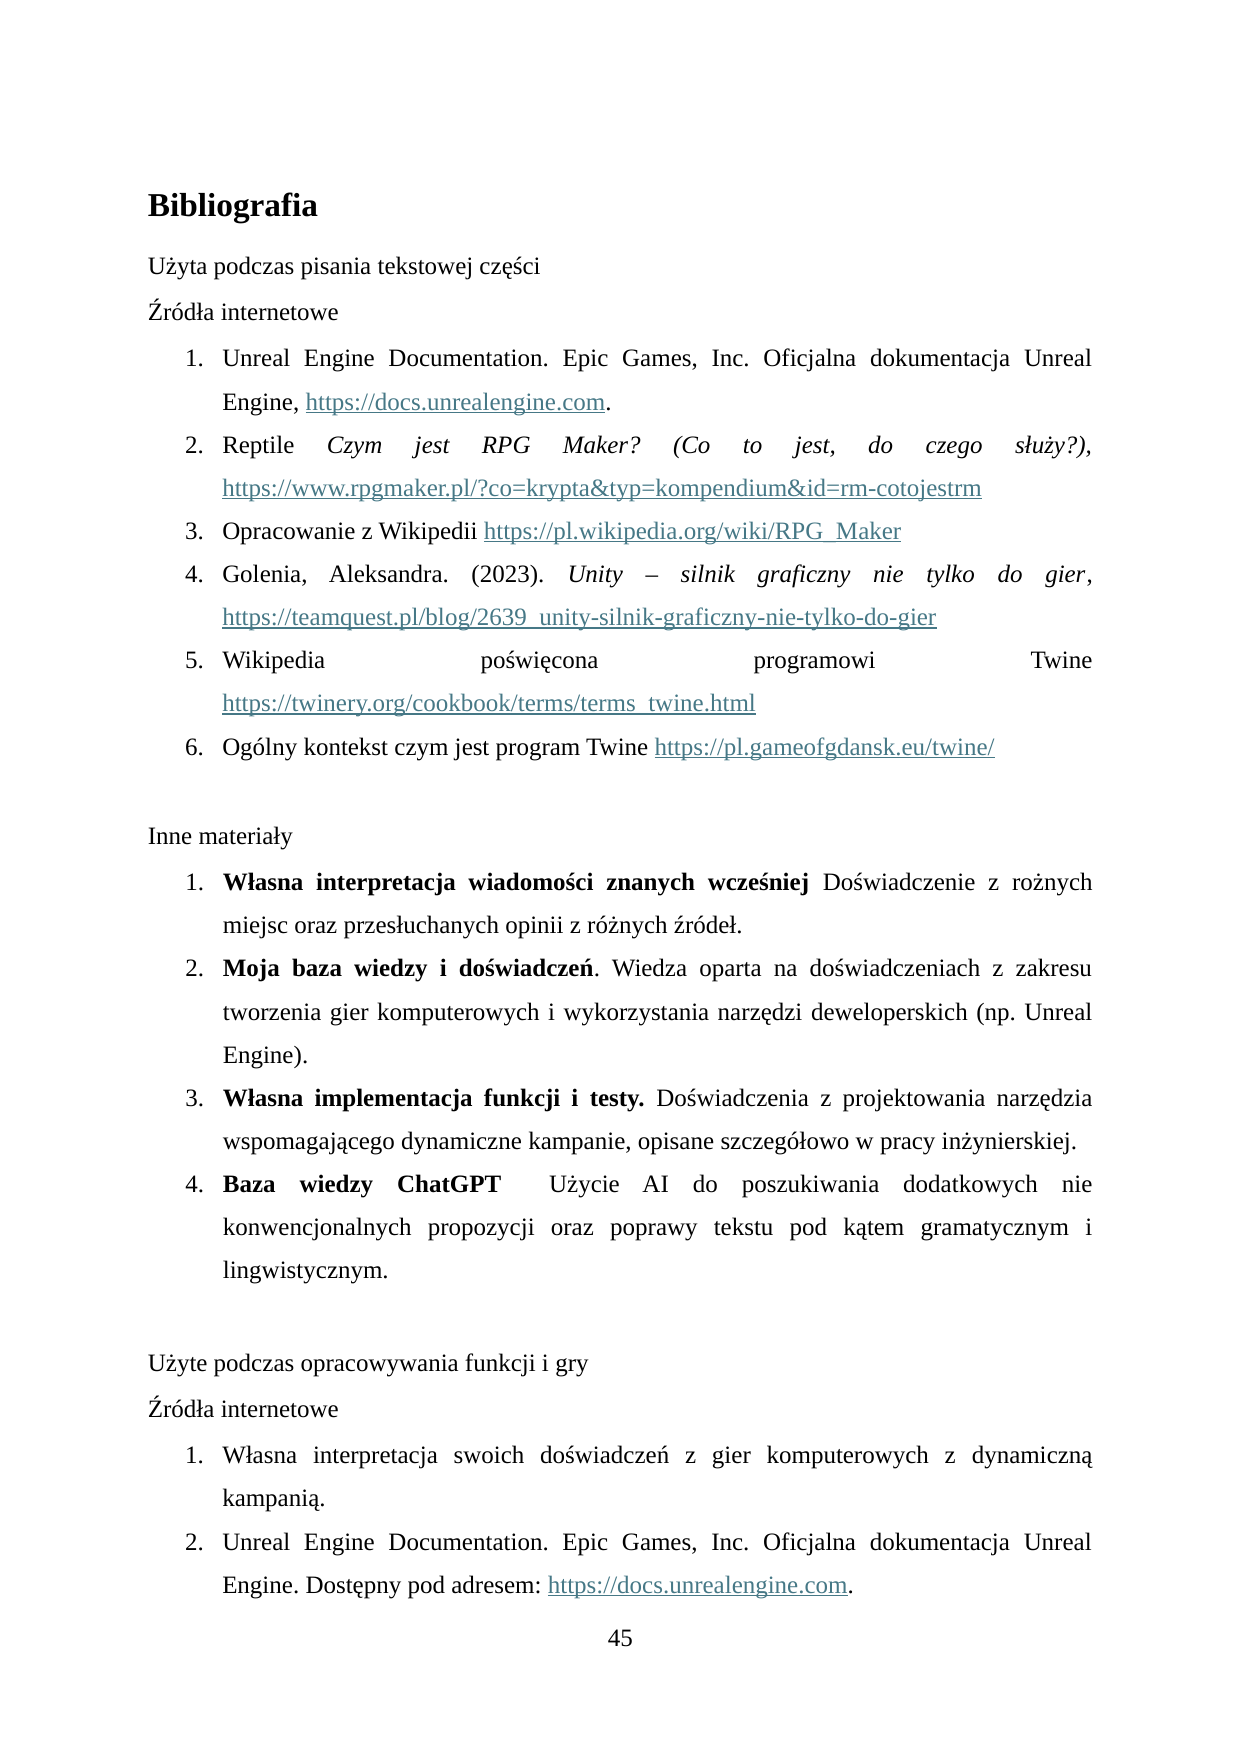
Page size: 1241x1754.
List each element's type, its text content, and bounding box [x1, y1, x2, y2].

list Unreal Engine Documentation. Epic Games, Inc. Oficjalna dokumentacja Unreal Engine. Dostępny pod adresem: https://docs.unrealengine.com. [185, 1527, 1093, 1598]
list Wikipedia poświęcona programowi Twine https://twinery.org/cookbook/terms/terms_twine.html [185, 645, 1093, 717]
text Użyta podczas pisania tekstowej części [148, 251, 1093, 280]
list Własna implementacja funkcji i testy. Doświadczenia z projektowania narzędzia wspomagającego dynamiczne kampanie, opisane szczegółowo w pracy inżynierskiej. [185, 1083, 1093, 1155]
text Inne materiały [148, 821, 1093, 850]
text Źródła internetowe [148, 297, 1093, 326]
list Unreal Engine Documentation. Epic Games, Inc. Oficjalna dokumentacja Unreal Engine, https://docs.unrealengine.com. [185, 343, 1093, 415]
list Własna interpretacja swoich doświadczeń z gier komputerowych z dynamiczną kampanią. [185, 1440, 1093, 1512]
list Opracowanie z Wikipedii https://pl.wikipedia.org/wiki/RPG_Maker [185, 516, 1093, 545]
text Źródła internetowe [148, 1394, 1093, 1423]
list Własna interpretacja wiadomości znanych wcześniej Doświadczenie z rożnych miejsc oraz przesłuchanych opinii z różnych źródeł. [185, 867, 1093, 939]
list Moja baza wiedzy i doświadczeń. Wiedza oparta na doświadczeniach z zakresu tworzenia gier komputerowych i wykorzystania narzędzi deweloperskich (np. Unreal Engine). [185, 953, 1093, 1068]
list Baza wiedzy ChatGPT Użycie AI do poszukiwania dodatkowych nie konwencjonalnych propozycji oraz poprawy tekstu pod kątem gramatycznym i lingwistycznym. [185, 1169, 1093, 1284]
list Reptile Czym jest RPG Maker? (Co to jest, do czego służy?), https://www.rpgmaker.pl/?co=krypta&typ=kompendium&id=rm-cotojestrm [185, 430, 1093, 502]
list Ogólny kontekst czym jest program Twine https://pl.gameofgdansk.eu/twine/ [185, 732, 1093, 760]
subtitle Bibliografia [148, 185, 1093, 223]
text Użyte podczas opracowywania funkcji i gry [148, 1348, 1093, 1377]
list Golenia, Aleksandra. (2023). Unity – silnik graficzny nie tylko do gier, https://teamquest.pl/blog/2639_unity-silnik-graficzny-nie-tylko-do-gier [185, 559, 1093, 631]
